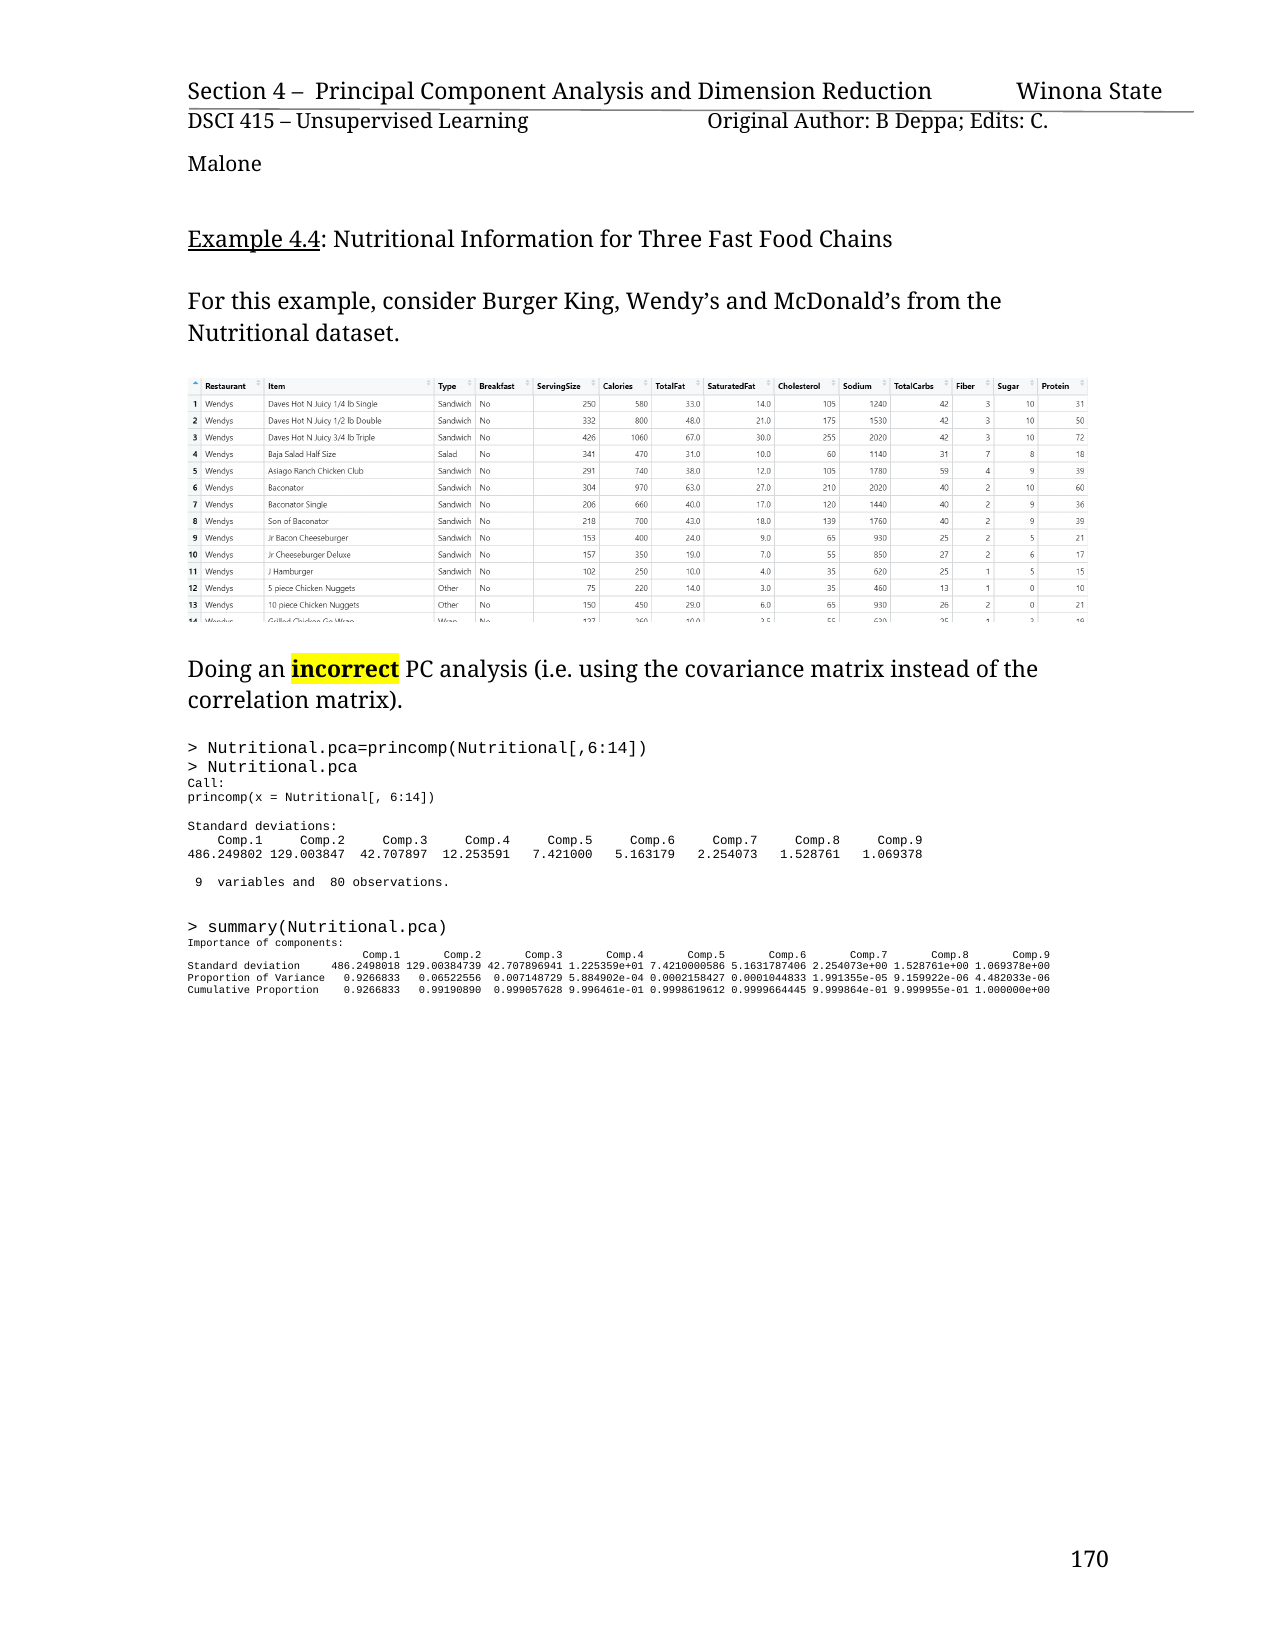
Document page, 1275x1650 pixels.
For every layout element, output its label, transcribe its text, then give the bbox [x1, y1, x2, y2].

text For this example, consider Burger King, Wendy’s and McDonald’s from the Nutritional dataset. [187, 285, 1087, 348]
text Call: [187, 777, 1087, 791]
text princomp(x = Nutritional[, 6:14]) [187, 791, 1087, 805]
text Doing an incorrect PC analysis (i.e. using the covariance matrix instead of the correlation matrix). [187, 653, 1087, 716]
picture [187, 378, 1088, 622]
text 9 variables and 80 observations. [187, 876, 1087, 890]
text > summary(Nutritional.pca) [187, 919, 1087, 938]
text Comp.1 Comp.2 Comp.3 Comp.4 Comp.5 Comp.6 Comp.7 Comp.8 Comp.9 [187, 834, 1087, 848]
text Example 4.4: Nutritional Information for Three Fast Food Chains [187, 223, 1087, 254]
text > Nutritional.pca [187, 758, 1087, 777]
text 486.249802 129.003847 42.707897 12.253591 7.421000 5.163179 2.254073 1.528761 1.069378 [187, 848, 1087, 862]
text > Nutritional.pca=princomp(Nutritional[,6:14]) [187, 739, 1087, 758]
text Standard deviations: [187, 819, 1087, 834]
